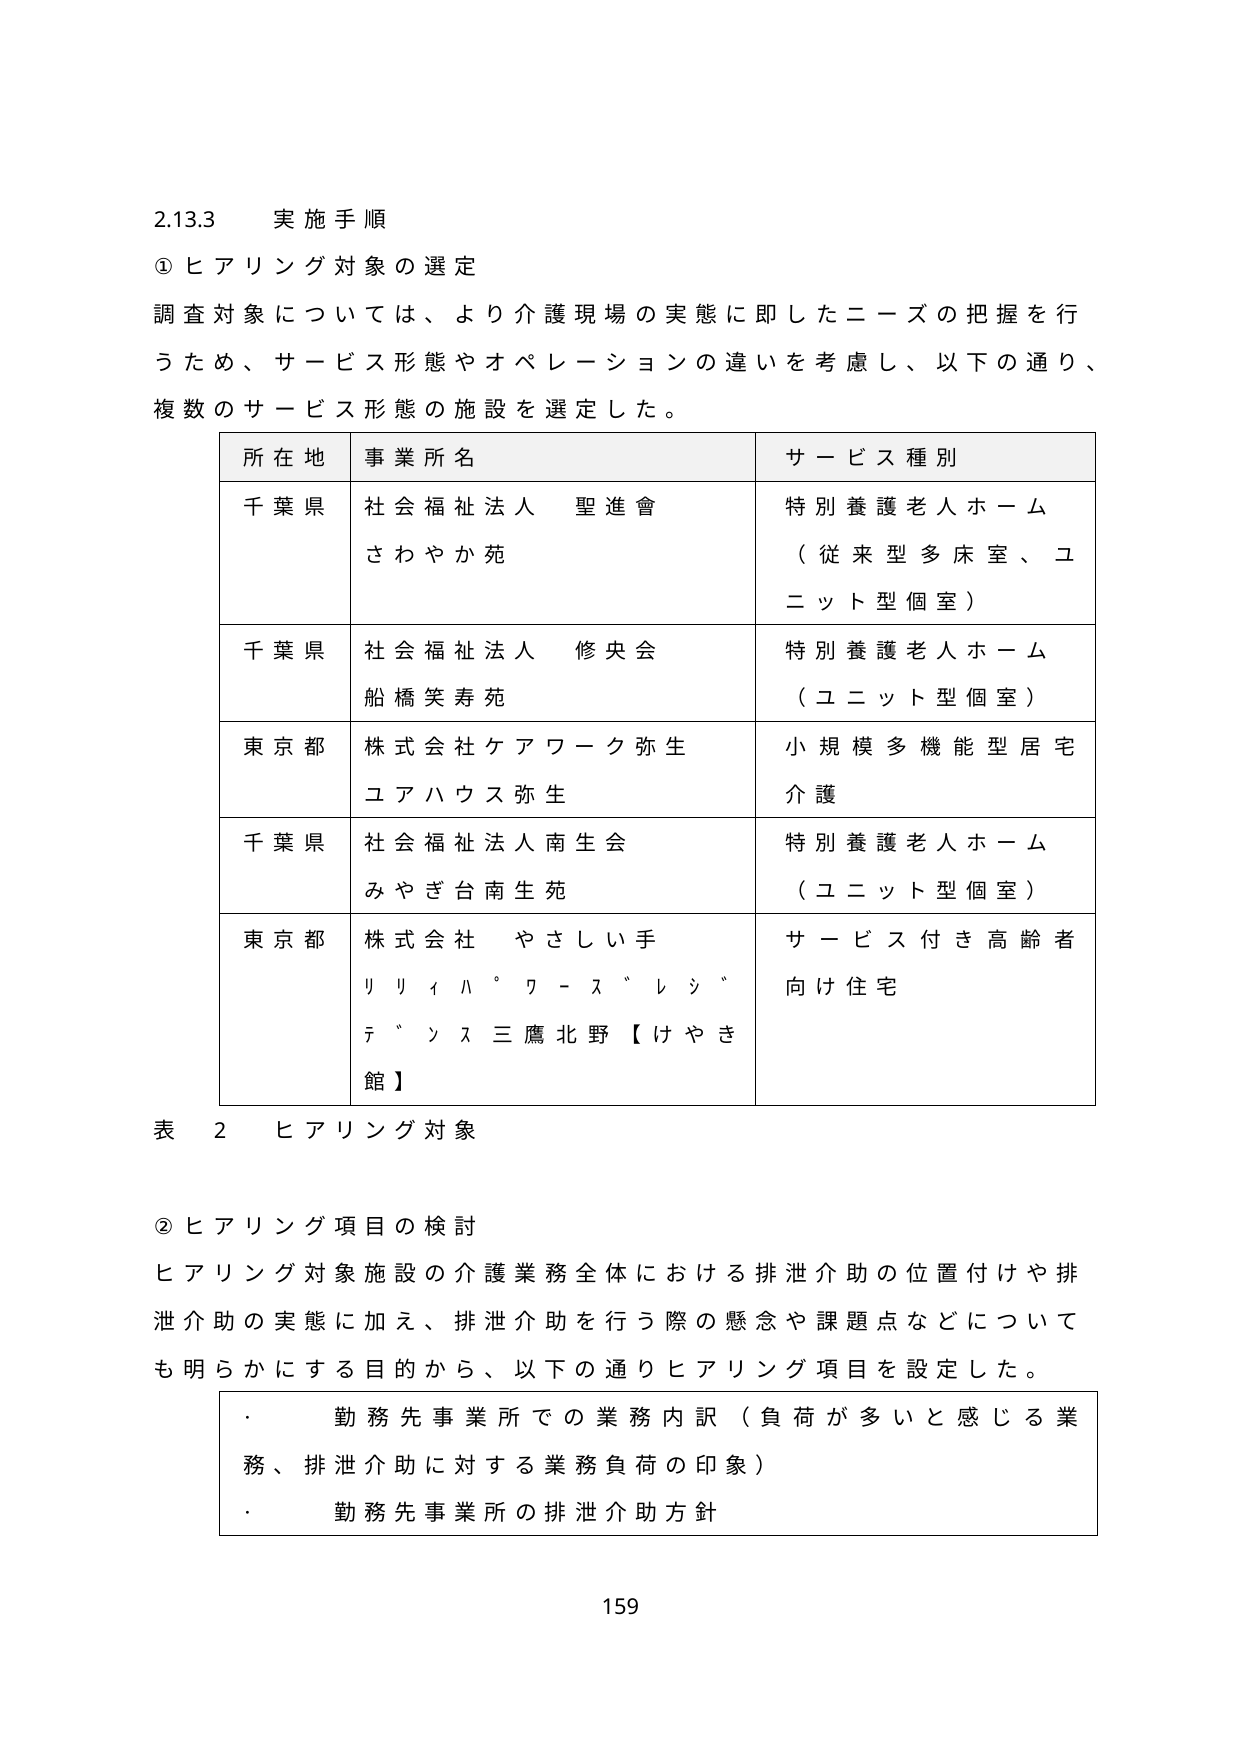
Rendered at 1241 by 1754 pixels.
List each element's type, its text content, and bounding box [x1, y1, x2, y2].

table_cell 千葉県 [220, 818, 350, 913]
table_cell 社会福祉法人 修央会 船橋笑寿苑 [351, 625, 755, 721]
table_cell 特別養護老人ホーム （従来型多床室、ユニット型個室） [756, 482, 1095, 624]
table_cell 東京都 [220, 722, 350, 817]
table_cell サービス付き高齢者向け住宅 [756, 914, 1095, 1104]
table_cell 特別養護老人ホーム （ユニット型個室） [756, 818, 1095, 913]
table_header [220, 1392, 1097, 1535]
text 2.13.3 実施手順 [153, 194, 1087, 241]
table_cell 東京都 [220, 914, 350, 1104]
text ②ヒアリング項目の検討 [153, 1201, 1087, 1248]
table_cell 千葉県 [220, 625, 350, 721]
text 調査対象については、より介護現場の実態に即したニーズの把握を行うため、サービス形態やオペレーションの違いを考慮し、以下の通り、複数のサービス形態の施設を選定した。 [153, 289, 1087, 432]
table_header 所在地 [220, 433, 350, 481]
table_cell 小規模多機能型居宅介護 [756, 722, 1095, 817]
table_cell 特別養護老人ホーム （ユニット型個室） [756, 625, 1095, 721]
table_header サービス種別 [756, 433, 1095, 481]
text ヒアリング対象施設の介護業務全体における排泄介助の位置付けや排泄介助の実態に加え、排泄介助を行う際の懸念や課題点などについても明らかにする目的から、以下の通りヒアリング項目を設定した。 [153, 1248, 1087, 1391]
table_cell 株式会社ケアワーク弥生 ユアハウス弥生 [351, 722, 755, 817]
table_cell 株式会社 やさしい手 ﾘﾘｨﾊﾟﾜｰｽﾞﾚｼﾞﾃﾞﾝｽ三鷹北野【けやき館】 [351, 914, 755, 1104]
text ①ヒアリング対象の選定 [153, 241, 1087, 289]
table_header 事業所名 [351, 433, 755, 481]
table_cell 千葉県 [220, 482, 350, 624]
table_cell 社会福祉法人 聖進會 さわやか苑 [351, 482, 755, 624]
text 表 2 ヒアリング対象 [153, 1106, 1087, 1153]
table_cell 社会福祉法人南生会 みやぎ台南生苑 [351, 818, 755, 913]
